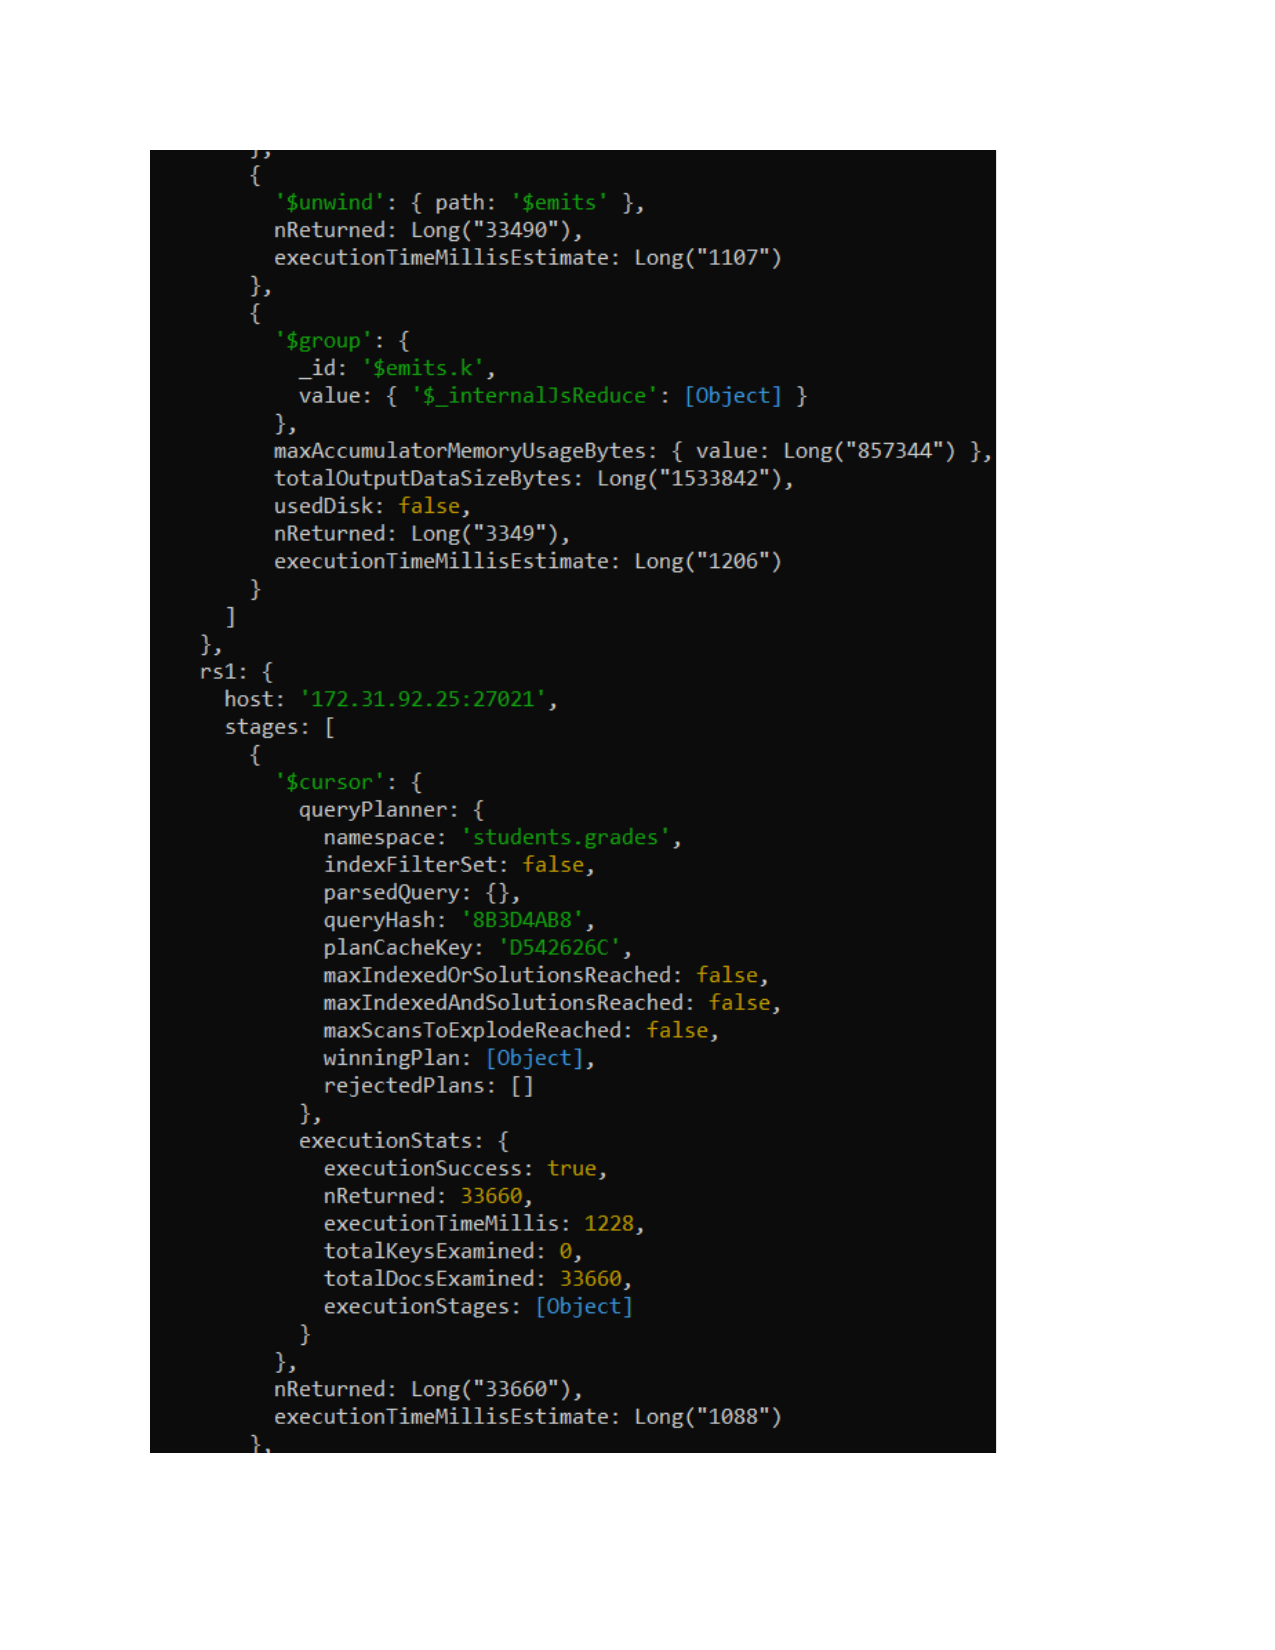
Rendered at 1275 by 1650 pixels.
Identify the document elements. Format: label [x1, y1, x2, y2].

picture [150, 150, 997, 1453]
